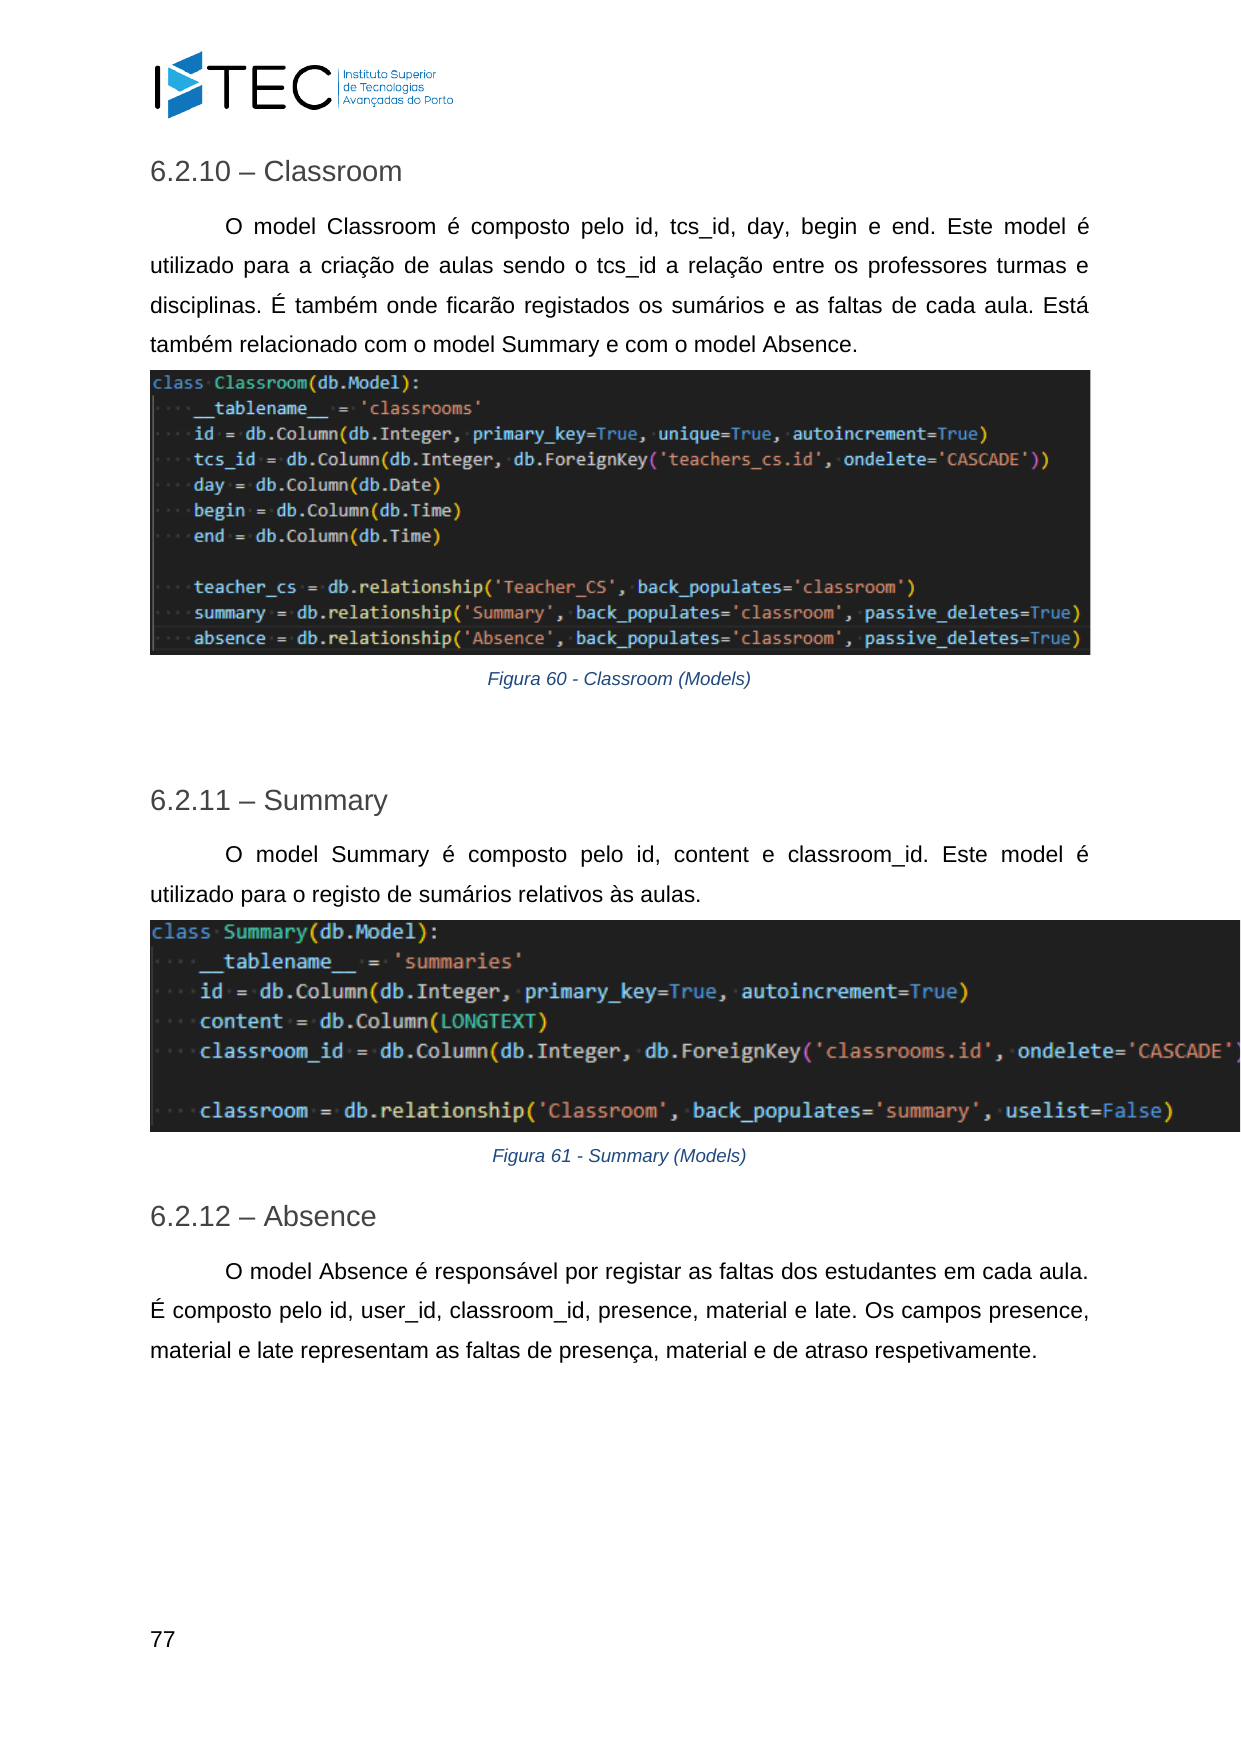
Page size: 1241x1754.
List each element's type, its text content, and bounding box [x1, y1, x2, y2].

picture [150, 51, 454, 129]
subtitle 6.2.10 – Classroom [150, 154, 1090, 187]
text O model Summary é composto pelo id, content e classroom_id. Este model é utilizado para o registo de sumários relativos às aulas. [150, 841, 1090, 907]
subtitle 6.2.12 – Absence [150, 1199, 1090, 1233]
text O model Absence é responsável por registar as faltas dos estudantes em cada aula. É composto pelo id, user_id, classroom_id, presence, material e late. Os campos presence, material e late representam as faltas de presença, material e de atraso respetivamente. [150, 1258, 1090, 1363]
text O model Classroom é composto pelo id, tcs_id, day, begin e end. Este model é utilizado para a criação de aulas sendo o tcs_id a relação entre os professores turmas e disciplinas. É também onde ficarão registados os sumários e as faltas de cada aula. Está também relacionado com o model Summary e com o model Absence. [150, 213, 1090, 357]
text Figura 60 - Classroom (Models) [150, 668, 1090, 689]
text Figura 61 - Summary (Models) [150, 1144, 1090, 1166]
subtitle 6.2.11 – Summary [150, 783, 1090, 816]
picture [150, 920, 1241, 1132]
picture [150, 370, 1091, 655]
